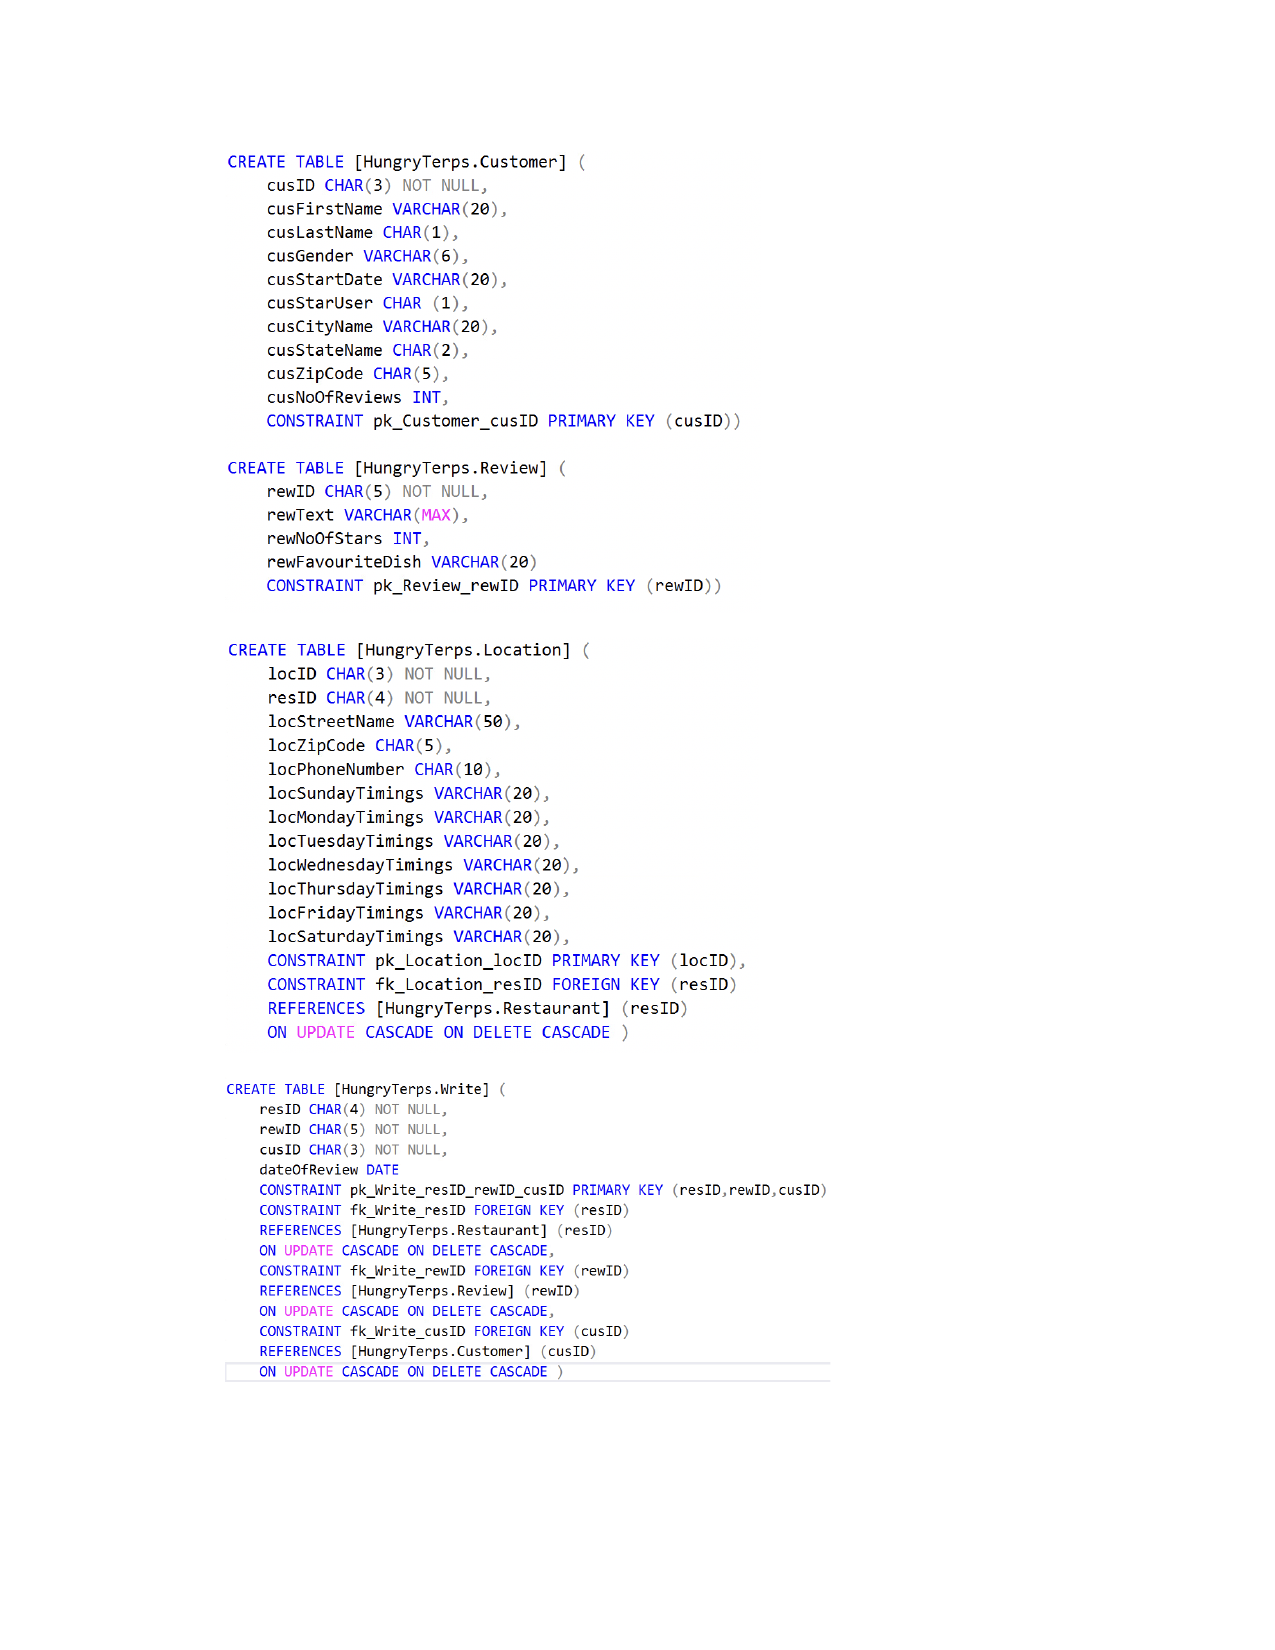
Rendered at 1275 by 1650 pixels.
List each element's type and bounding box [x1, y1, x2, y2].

picture [225, 1077, 831, 1382]
picture [225, 150, 761, 613]
picture [225, 637, 760, 1053]
